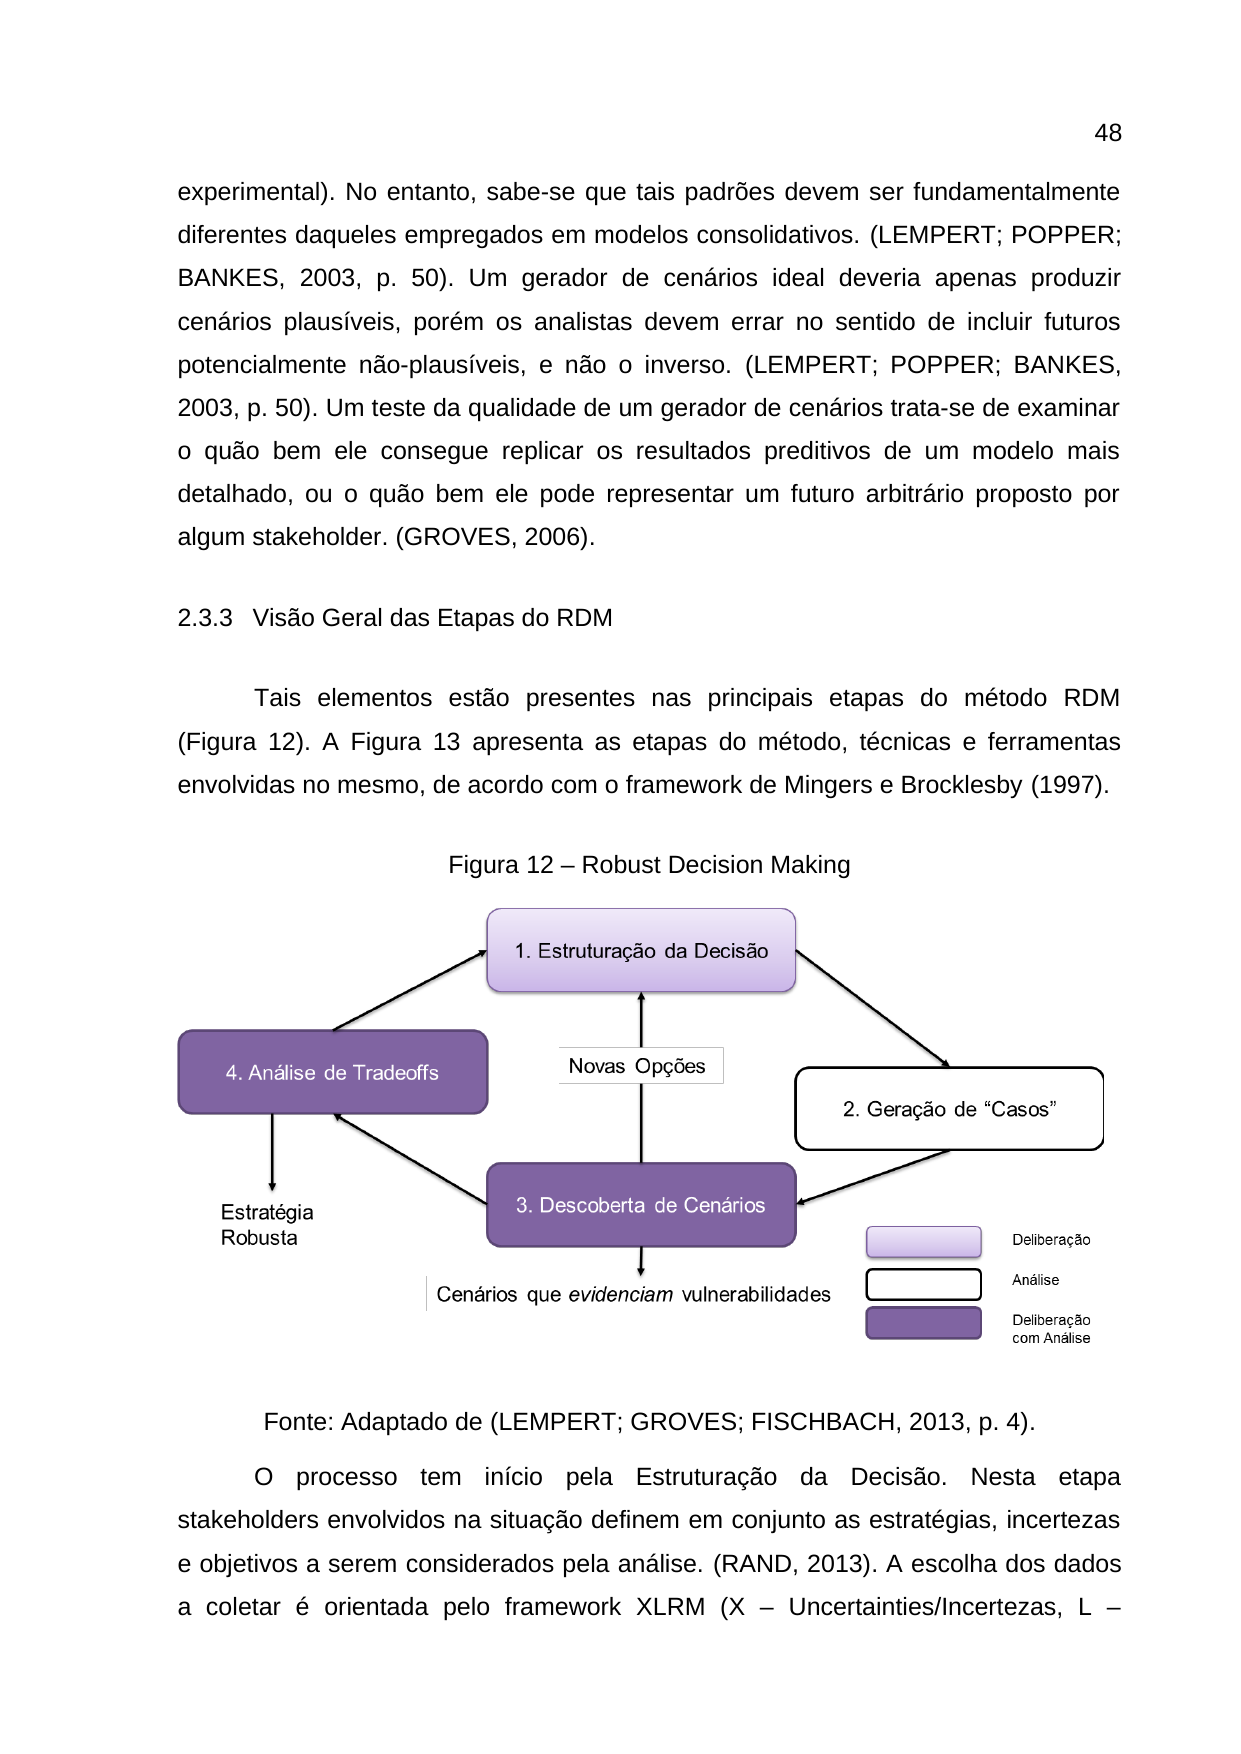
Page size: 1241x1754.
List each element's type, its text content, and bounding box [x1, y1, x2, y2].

subtitle Visão Geral das Etapas do RDM [177, 603, 1122, 632]
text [177, 177, 1122, 551]
picture [177, 906, 1104, 1355]
text Fonte: Adaptado de (LEMPERT; GROVES; FISCHBACH, 2013, p. 4). [177, 1407, 1122, 1435]
text Figura – Robust Decision Making [177, 850, 1122, 879]
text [177, 1462, 1122, 1620]
text Tais elementos estão presentes nas principais etapas do método RDM (Figura 12). A Figura 13 apresenta as etapas do método, técnicas e ferramentas envolvidas no mesmo, de acordo com o framework de Mingers e Brocklesby (1997). [177, 683, 1122, 798]
